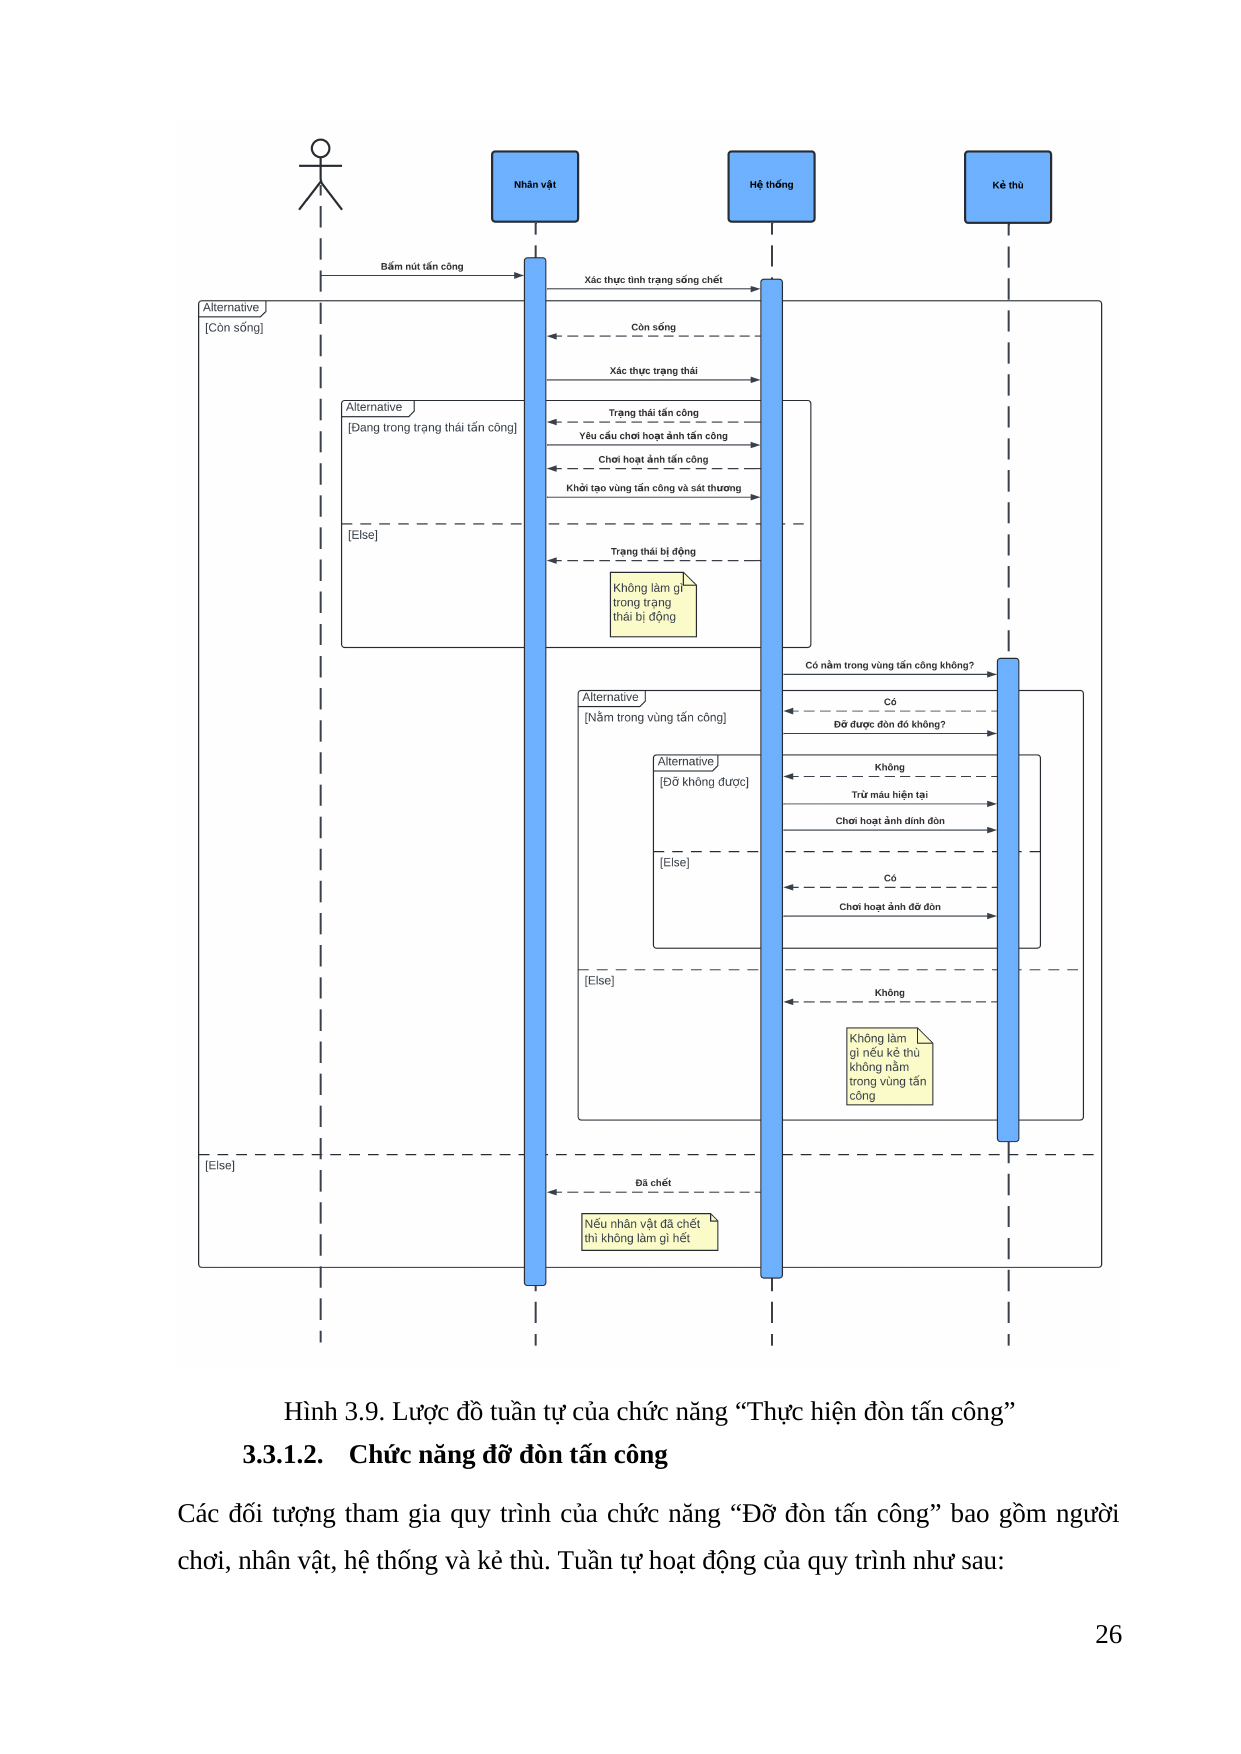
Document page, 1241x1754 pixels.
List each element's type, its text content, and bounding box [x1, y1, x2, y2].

text Các đối tượng tham gia quy trình của chức năng “Đỡ đòn tấn công” bao gồm người chơi, nhân vật, hệ thống và kẻ thù. Tuần tự hoạt động của quy trình như sau: [177, 1498, 1122, 1575]
picture [177, 118, 1123, 1367]
subtitle Chức năng đỡ đòn tấn công [242, 1438, 1122, 1469]
